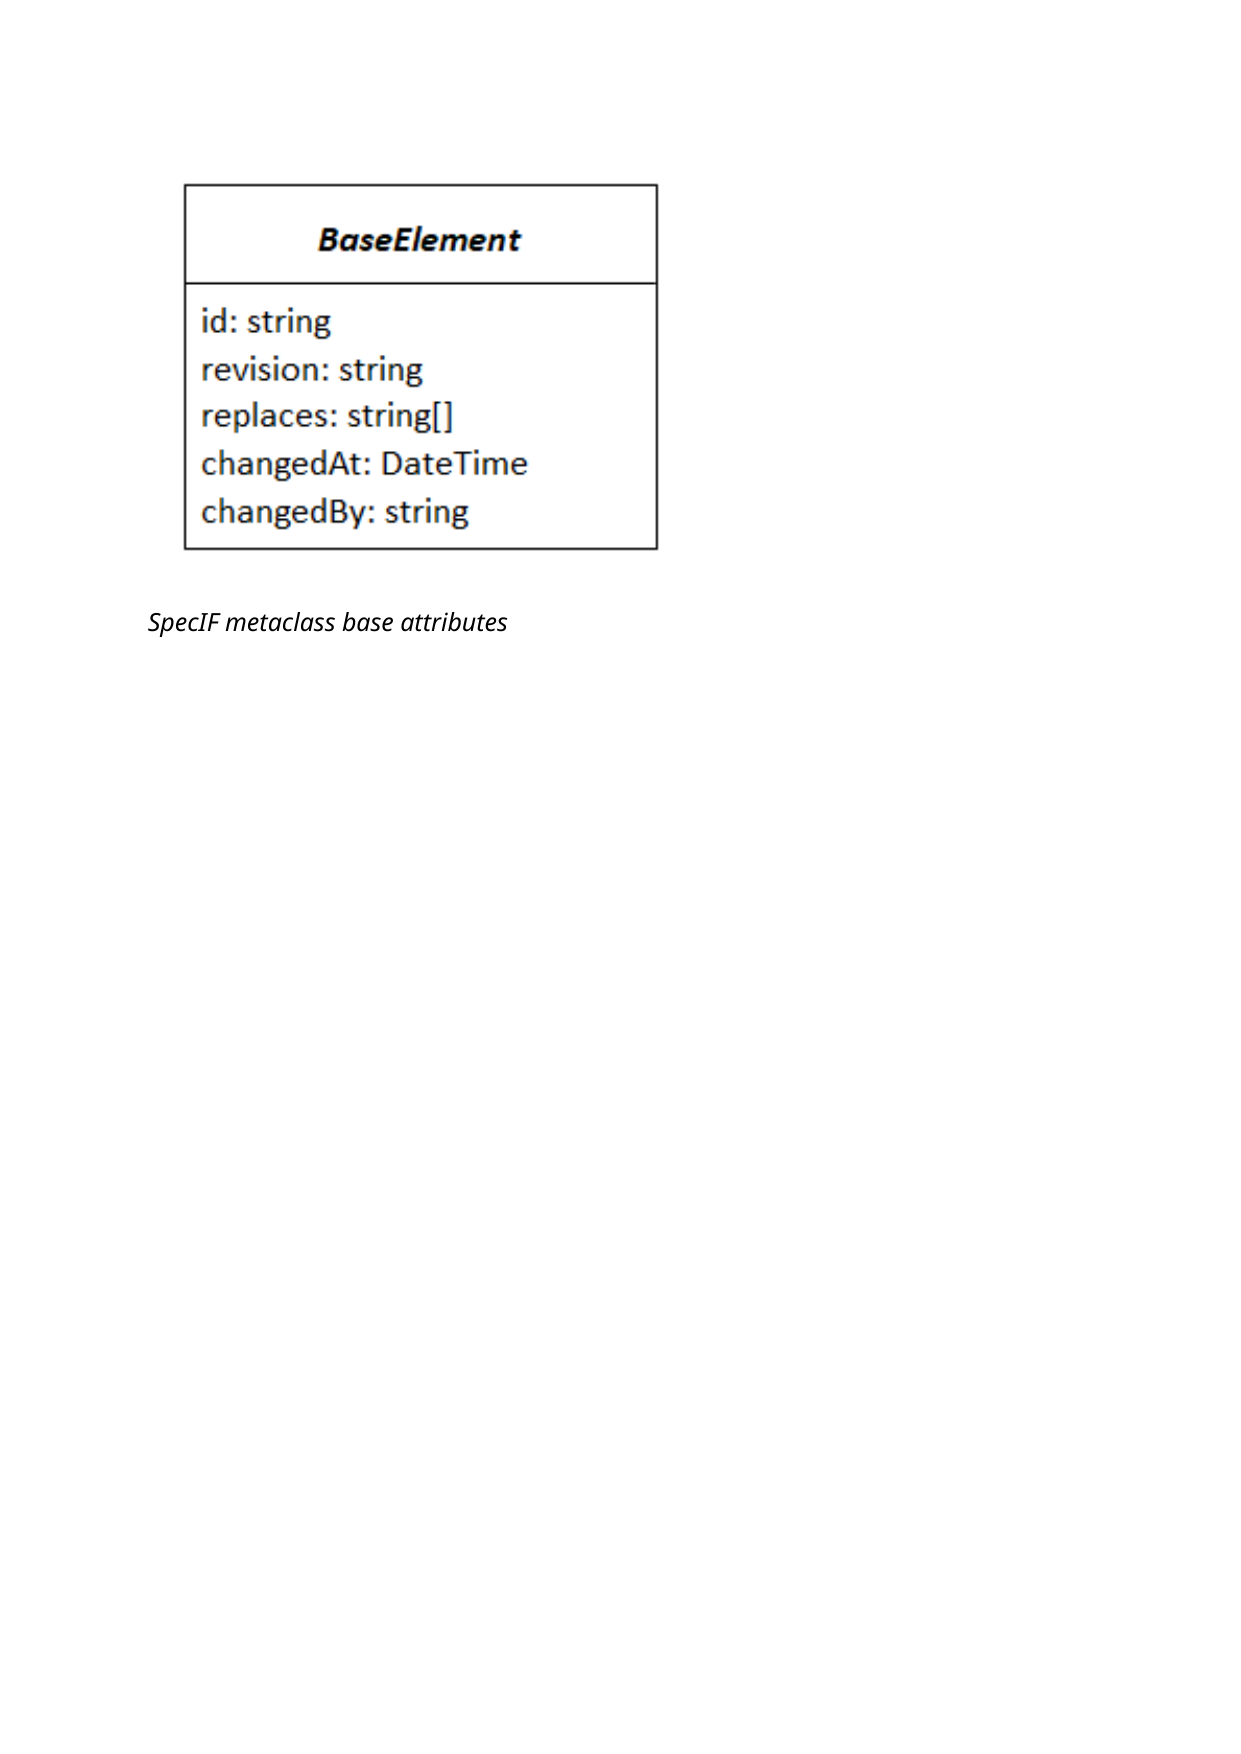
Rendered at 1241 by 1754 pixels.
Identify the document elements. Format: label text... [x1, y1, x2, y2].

picture [147, 147, 694, 586]
text SpecIF metaclass base attributes [148, 604, 1093, 638]
